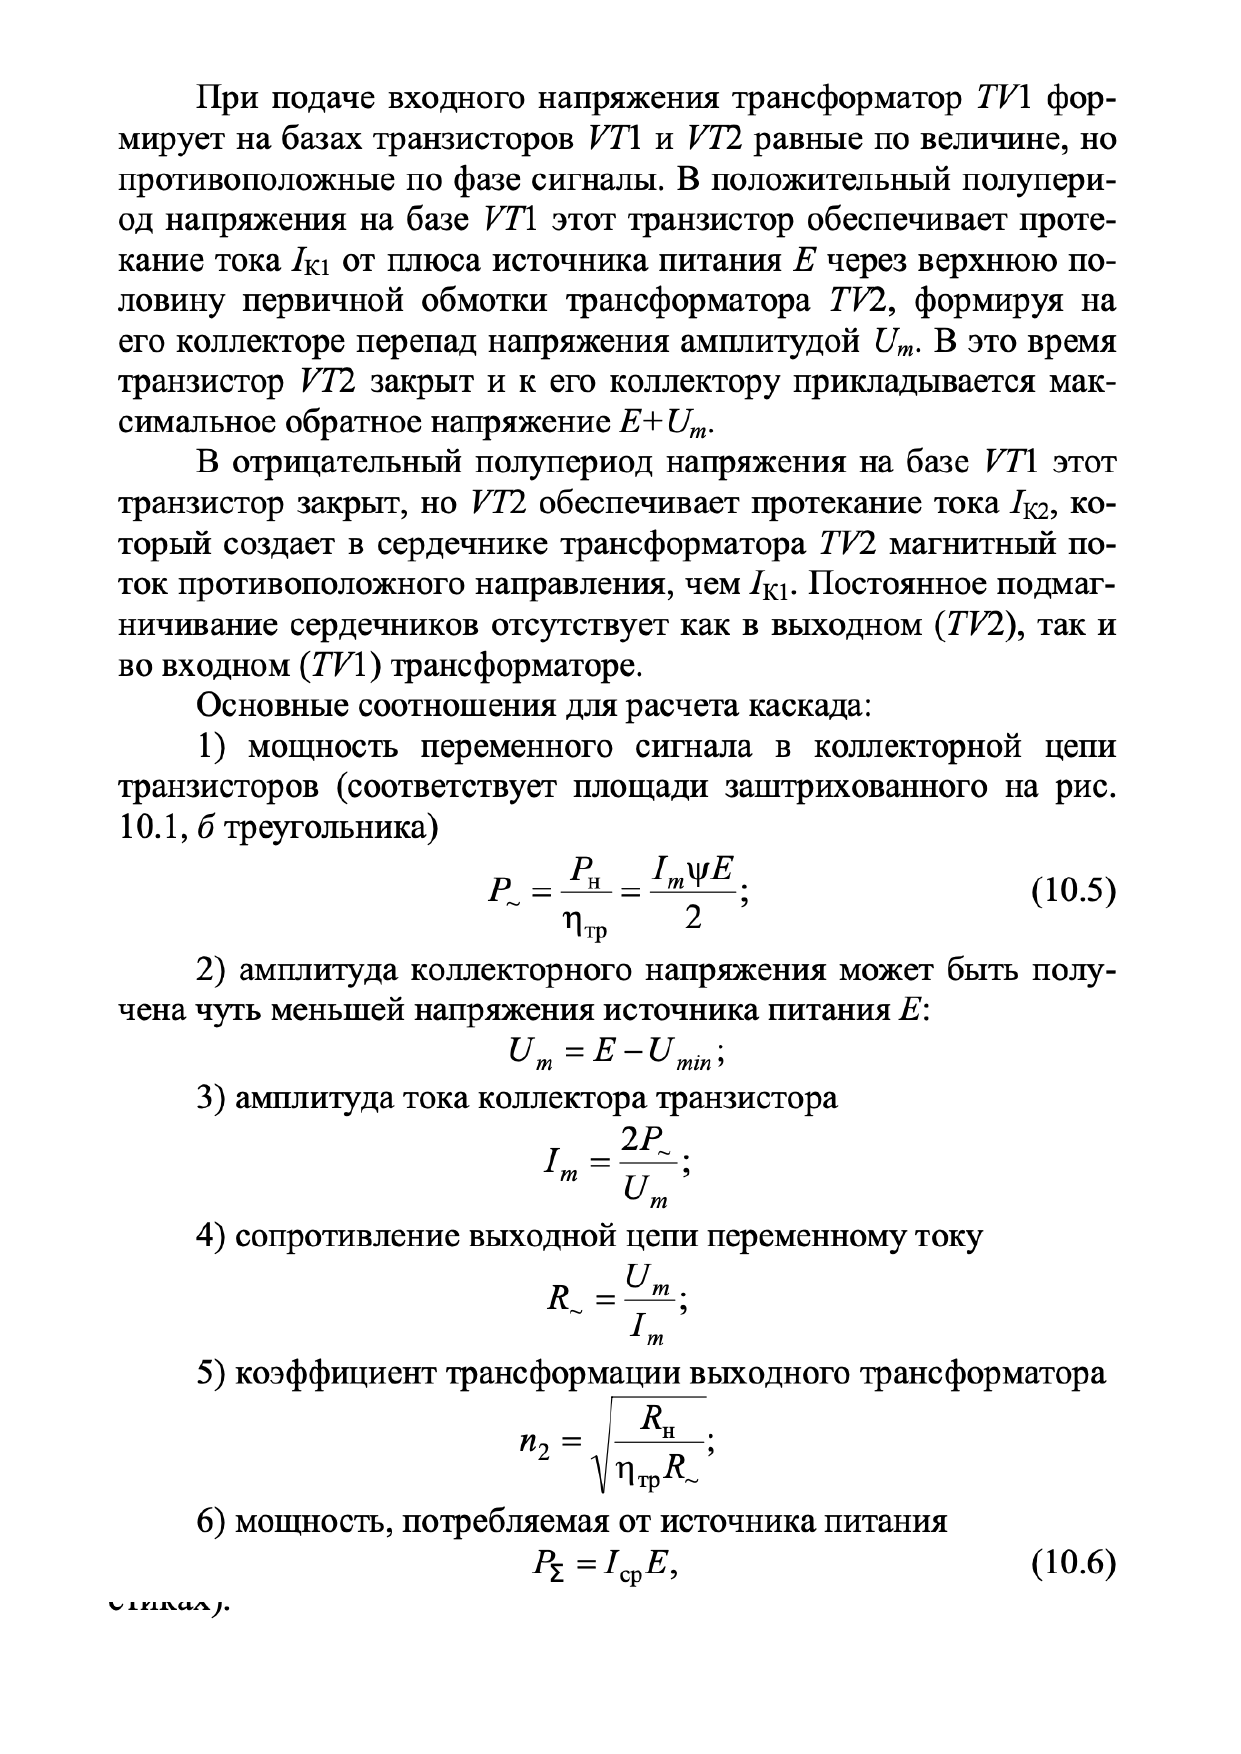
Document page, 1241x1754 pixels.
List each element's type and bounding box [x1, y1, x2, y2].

picture [89, 66, 1151, 1633]
